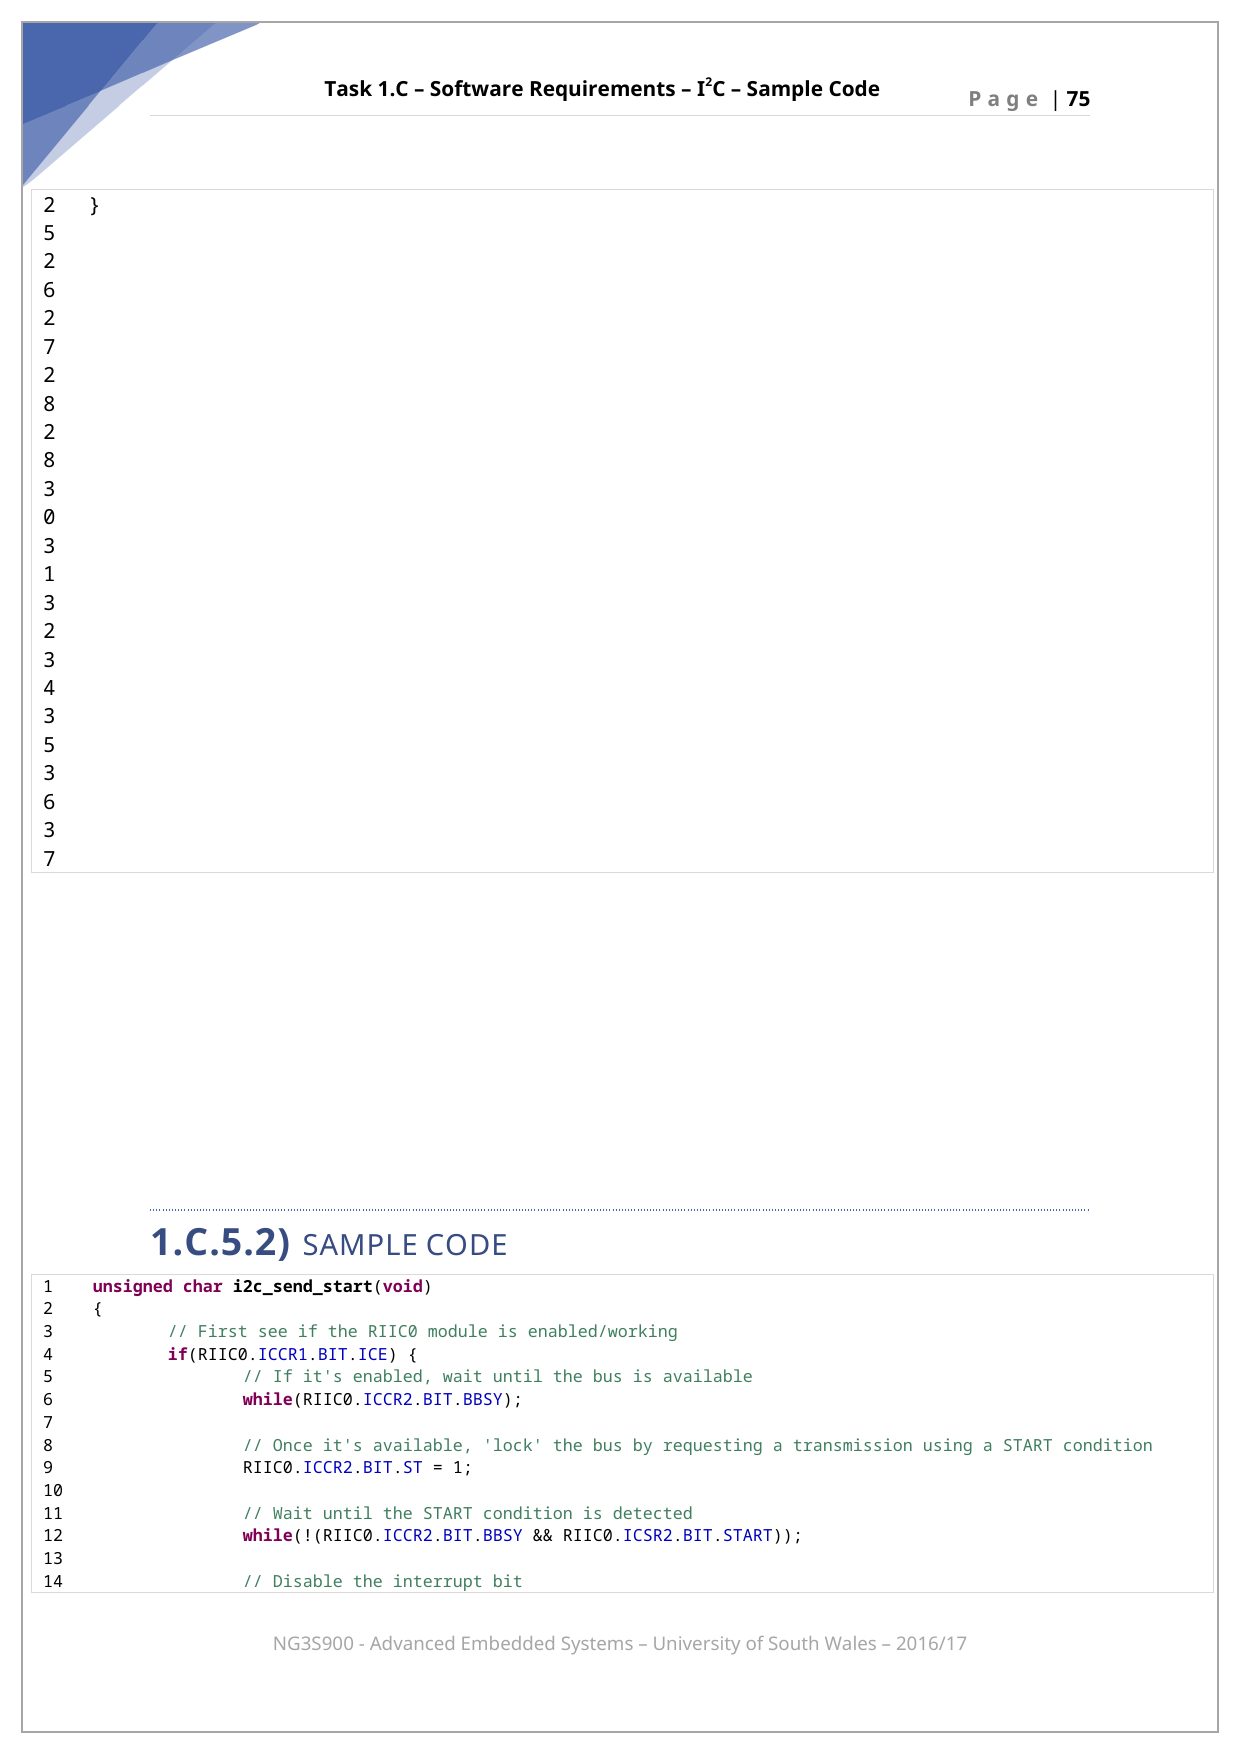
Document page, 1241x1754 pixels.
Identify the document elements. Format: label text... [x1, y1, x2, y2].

subtitle 1.C.5.2) Sample code [150, 1209, 1090, 1266]
picture [23, 23, 264, 190]
table_header 1 2 3 4 5 6 7 8 9 10 11 12 13 14 15 16 17 18 19 20 21 22 23 24 25 26 27 28 28 30 31 32 34 35 36 37 [32, 190, 77, 872]
